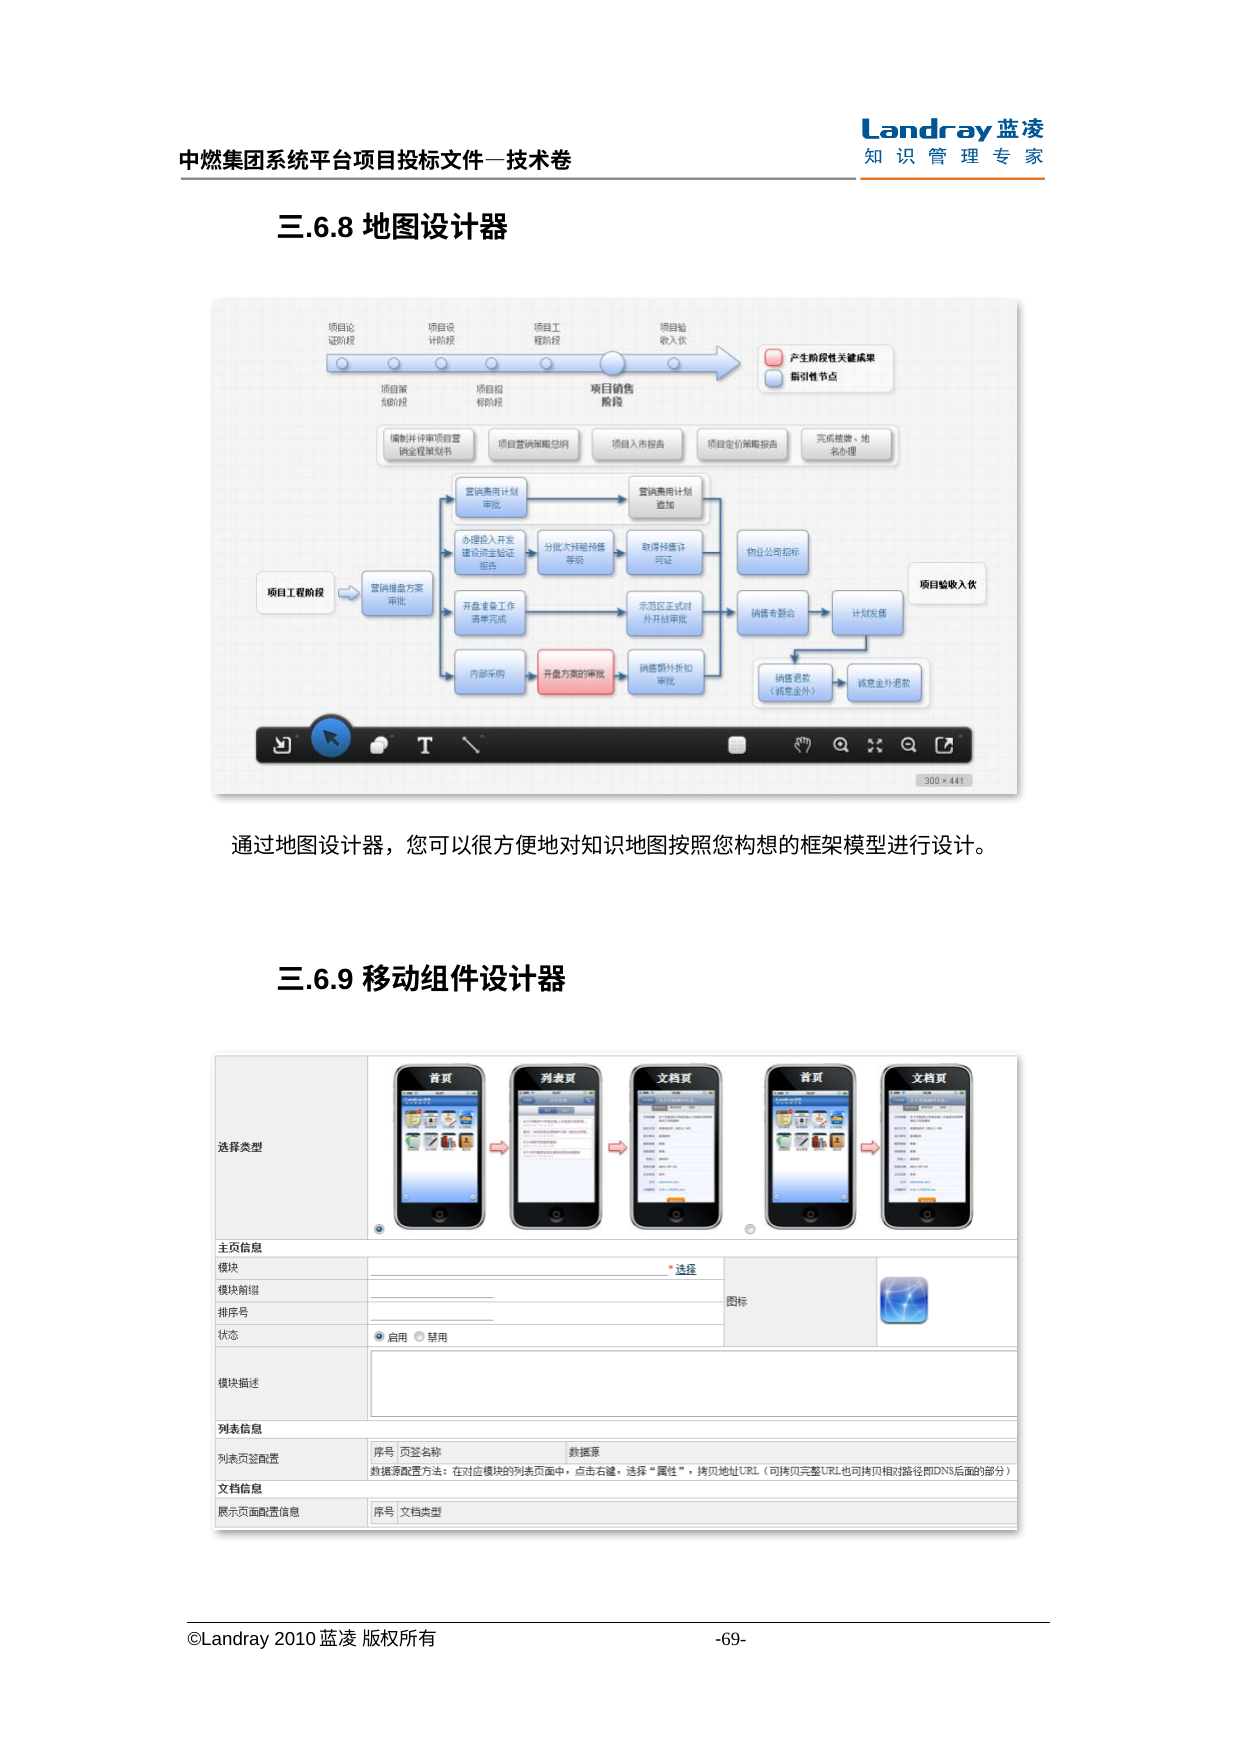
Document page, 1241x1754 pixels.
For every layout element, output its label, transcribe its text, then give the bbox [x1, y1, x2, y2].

picture [180, 118, 1045, 180]
subtitle 地图设计器 [276, 193, 1053, 258]
picture [213, 1053, 1017, 1530]
subtitle 移动组件设计器 [276, 946, 1053, 1011]
picture [213, 300, 1017, 794]
text 通过地图设计器，您可以很方便地对知识地图按照您构想的框架模型进行设计。 [187, 828, 1053, 860]
